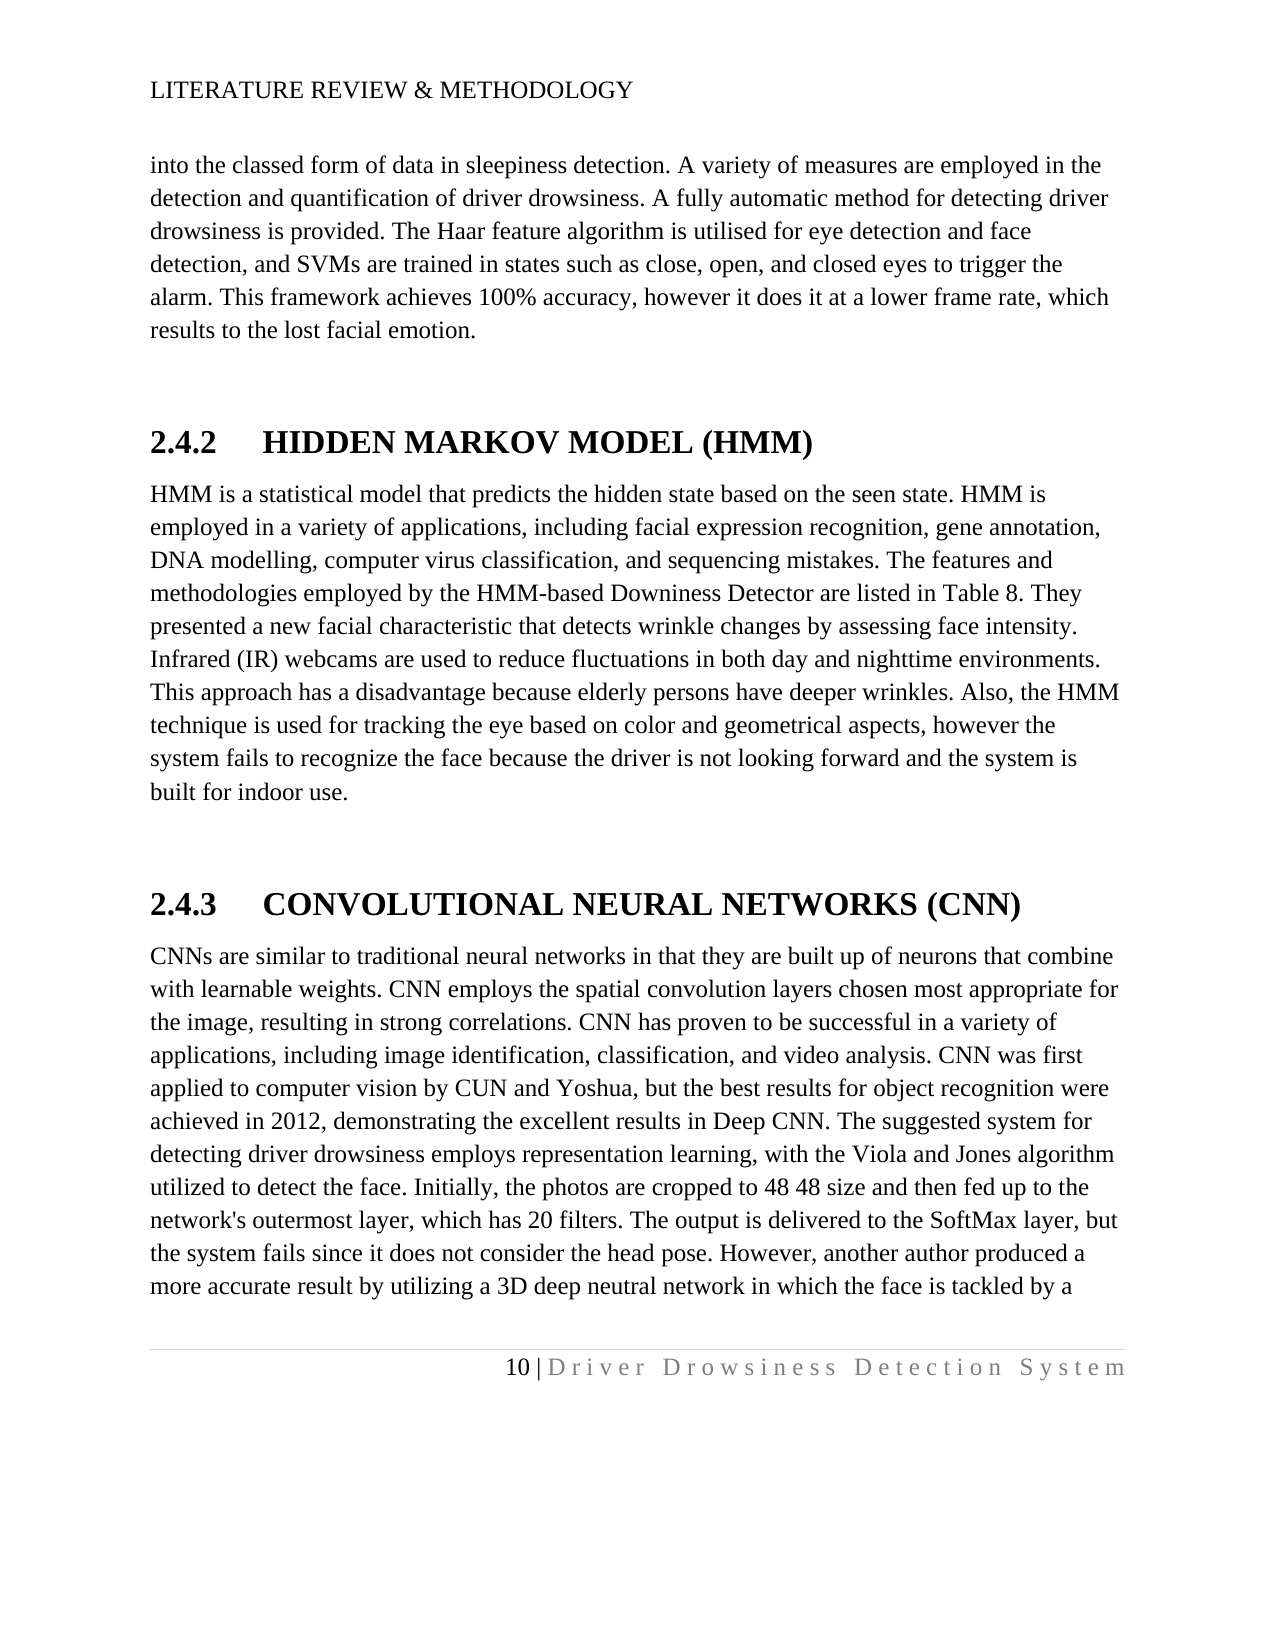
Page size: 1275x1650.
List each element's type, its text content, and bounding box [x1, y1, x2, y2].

subtitle HIDDEN MARKOV MODEL (HMM) [150, 423, 1125, 461]
text HMM is a statistical model that predicts the hidden state based on the seen state. HMM is employed in a variety of applications, including facial expression recognition, gene annotation, DNA modelling, computer virus classification, and sequencing mistakes. The features and methodologies employed by the HMM-based Downiness Detector are listed in Table 8. They presented a new facial characteristic that detects wrinkle changes by assessing face intensity. Infrared (IR) webcams are used to reduce fluctuations in both day and nighttime environments. This approach has a disadvantage because elderly persons have deeper wrinkles. Also, the HMM technique is used for tracking the eye based on color and geometrical aspects, however the system fails to recognize the face because the driver is not looking forward and the system is built for indoor use. [150, 479, 1125, 805]
subtitle CONVOLUTIONAL NEURAL NETWORKS (CNN) [150, 884, 1125, 923]
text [150, 941, 1125, 1300]
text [150, 150, 1125, 344]
